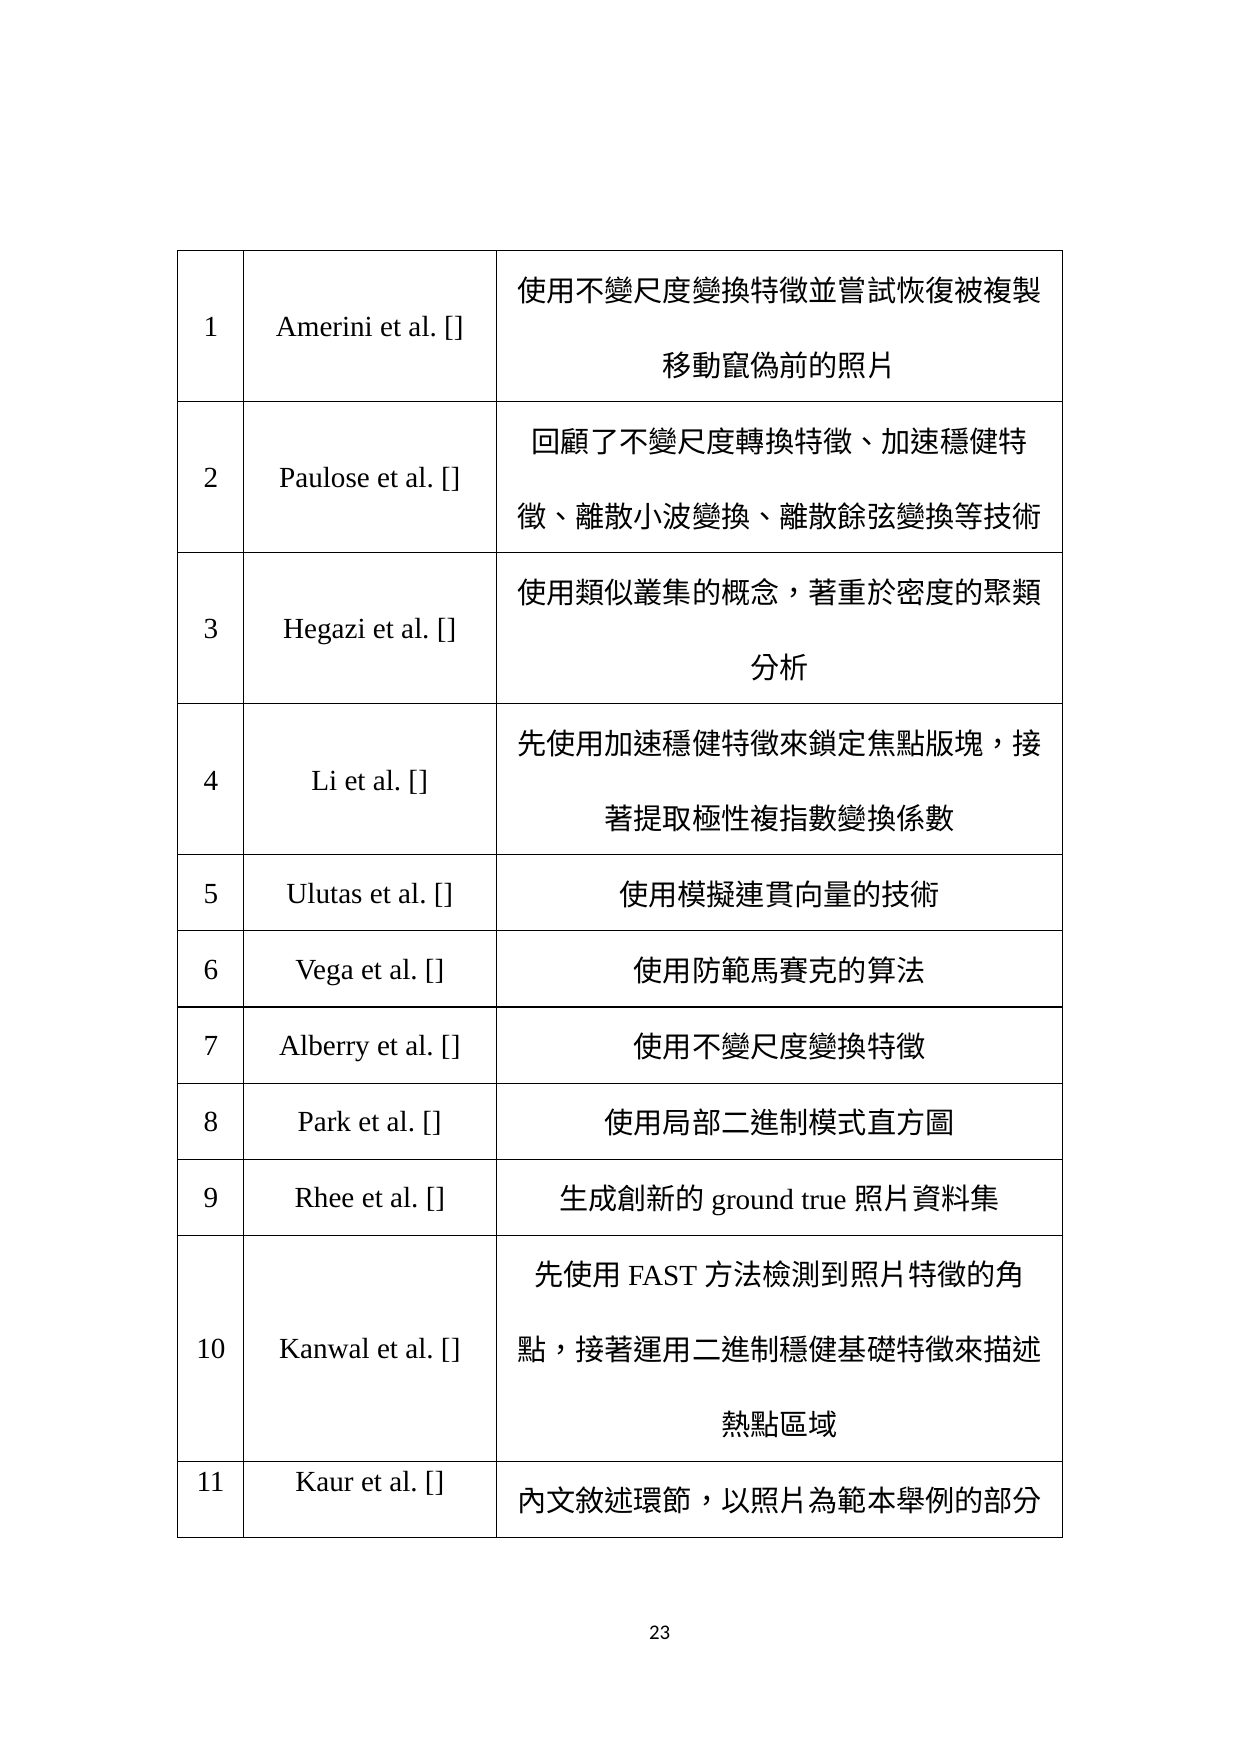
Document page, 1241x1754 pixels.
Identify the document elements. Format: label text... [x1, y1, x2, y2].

table_cell Kaur et al. [] [244, 1462, 496, 1537]
table_cell 使用不變尺度變換特徵並嘗試恢復被複製移動竄偽前的照片 [497, 251, 1062, 401]
table_cell 6 [178, 931, 243, 1006]
table_cell Rhee et al. [] [244, 1160, 496, 1234]
table_cell 使用模擬連貫向量的技術 [497, 855, 1062, 930]
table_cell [497, 1462, 1062, 1537]
table_cell Ulutas et al. [] [244, 855, 496, 930]
table_cell Paulose et al. [] [244, 402, 496, 552]
table_cell 先使用加速穩健特徵來鎖定焦點版塊，接著提取極性複指數變換係數 [497, 704, 1062, 854]
table_cell Kanwal et al. [] [244, 1236, 496, 1461]
table_cell 2 [178, 402, 243, 552]
table_cell 4 [178, 704, 243, 854]
table_cell 10 [178, 1236, 243, 1461]
table_cell 5 [178, 855, 243, 930]
table_cell 9 [178, 1160, 243, 1234]
table_cell Hegazi et al. [] [244, 553, 496, 703]
table_cell 8 [178, 1084, 243, 1158]
table_cell 使用局部二進制模式直方圖 [497, 1084, 1062, 1158]
table_cell 先使用 FAST 方法檢測到照片特徵的角點，接著運用二進制穩健基礎特徵來描述熱點區域 [497, 1236, 1062, 1461]
table_cell 11 [178, 1462, 243, 1537]
table_cell Li et al. [] [244, 704, 496, 854]
table_cell 1 [178, 251, 243, 401]
table_cell 使用防範馬賽克的算法 [497, 931, 1062, 1006]
table_cell Amerini et al. [] [244, 251, 496, 401]
table_cell Alberry et al. [] [244, 1008, 496, 1082]
table_cell 7 [178, 1008, 243, 1082]
table_cell 生成創新的 ground true 照片資料集 [497, 1160, 1062, 1234]
table_cell Vega et al. [] [244, 931, 496, 1006]
table_cell Park et al. [] [244, 1084, 496, 1158]
table_cell 回顧了不變尺度轉換特徵、加速穩健特徵、離散小波變換、離散餘弦變換等技術 [497, 402, 1062, 552]
table_cell 使用類似叢集的概念，著重於密度的聚類分析 [497, 553, 1062, 703]
table_cell 使用不變尺度變換特徵 [497, 1008, 1062, 1082]
table_cell 3 [178, 553, 243, 703]
